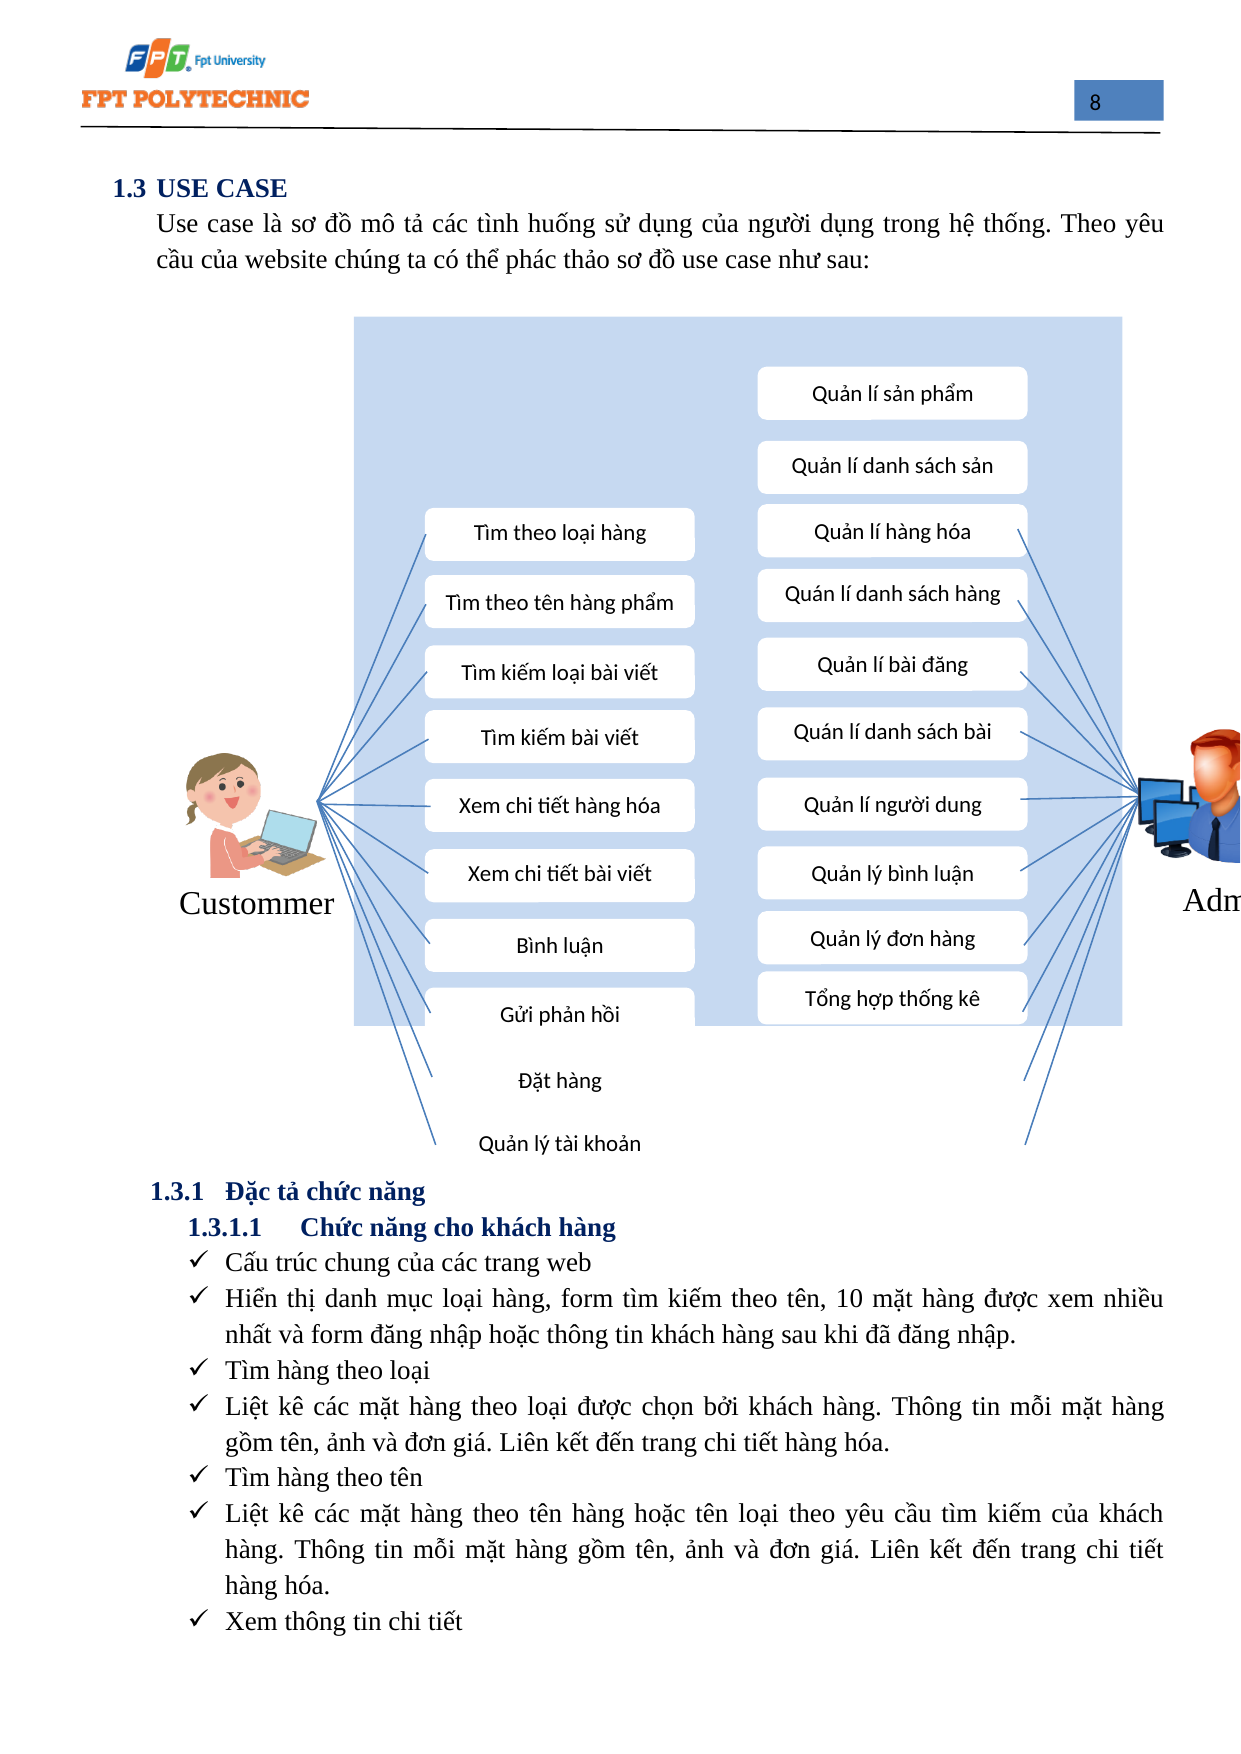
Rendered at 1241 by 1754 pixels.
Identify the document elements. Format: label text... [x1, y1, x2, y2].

list Tìm hàng theo tên [187, 1462, 1165, 1493]
list Liệt kê các mặt hàng theo tên hàng hoặc tên loại theo yêu cầu tìm kiếm của khách hàng. Thông tin mỗi mặt hàng gồm tên, ảnh và đơn giá. Liên kết đến trang chi tiết hàng hóa. [187, 1497, 1165, 1600]
list Xem thông tin chi tiết [187, 1605, 1165, 1636]
list Liệt kê các mặt hàng theo loại được chọn bởi khách hàng. Thông tin mỗi mặt hàng gồm tên, ảnh và đơn giá. Liên kết đến trang chi tiết hàng hóa. [187, 1390, 1165, 1457]
list Use case là sơ đồ mô tả các tình huống sử dụng của người dụng trong hệ thống. Theo yêu cầu của website chúng ta có thể phác thảo sơ đồ use case như sau: [156, 207, 1165, 274]
list Hiển thị danh mục loại hàng, form tìm kiếm theo tên, 10 mặt hàng được xem nhiều nhất và form đăng nhập hoặc thông tin khách hàng sau khi đã đăng nhập. [187, 1282, 1165, 1349]
list Đặc tả chức năng [150, 1175, 1165, 1206]
picture [1135, 721, 1241, 867]
list Tìm hàng theo loại [187, 1354, 1165, 1385]
list USE CASE [112, 172, 1165, 203]
picture [75, 32, 324, 116]
list Cấu trúc chung của các trang web [187, 1247, 1165, 1278]
picture [185, 753, 326, 878]
list Chức năng cho khách hàng [187, 1211, 1165, 1242]
